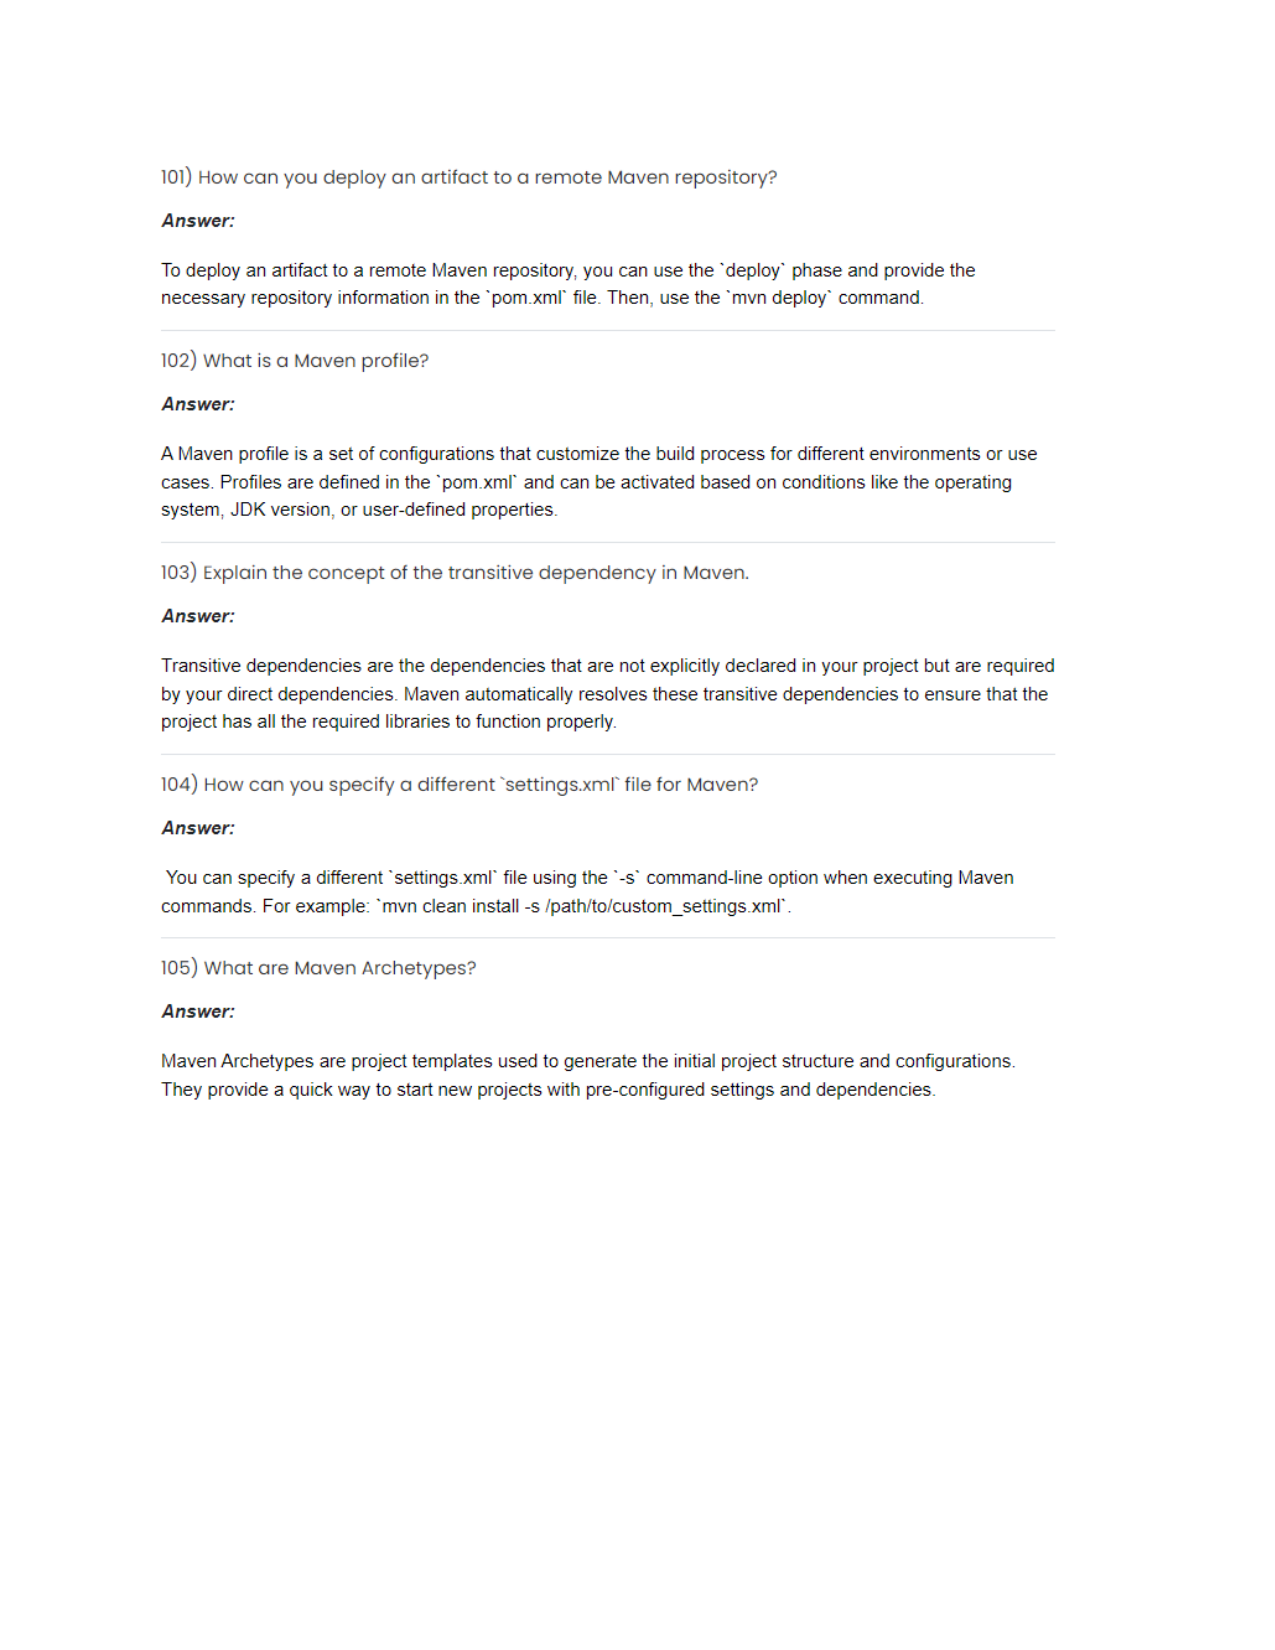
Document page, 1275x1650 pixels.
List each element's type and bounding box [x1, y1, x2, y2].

picture [150, 150, 1125, 1117]
